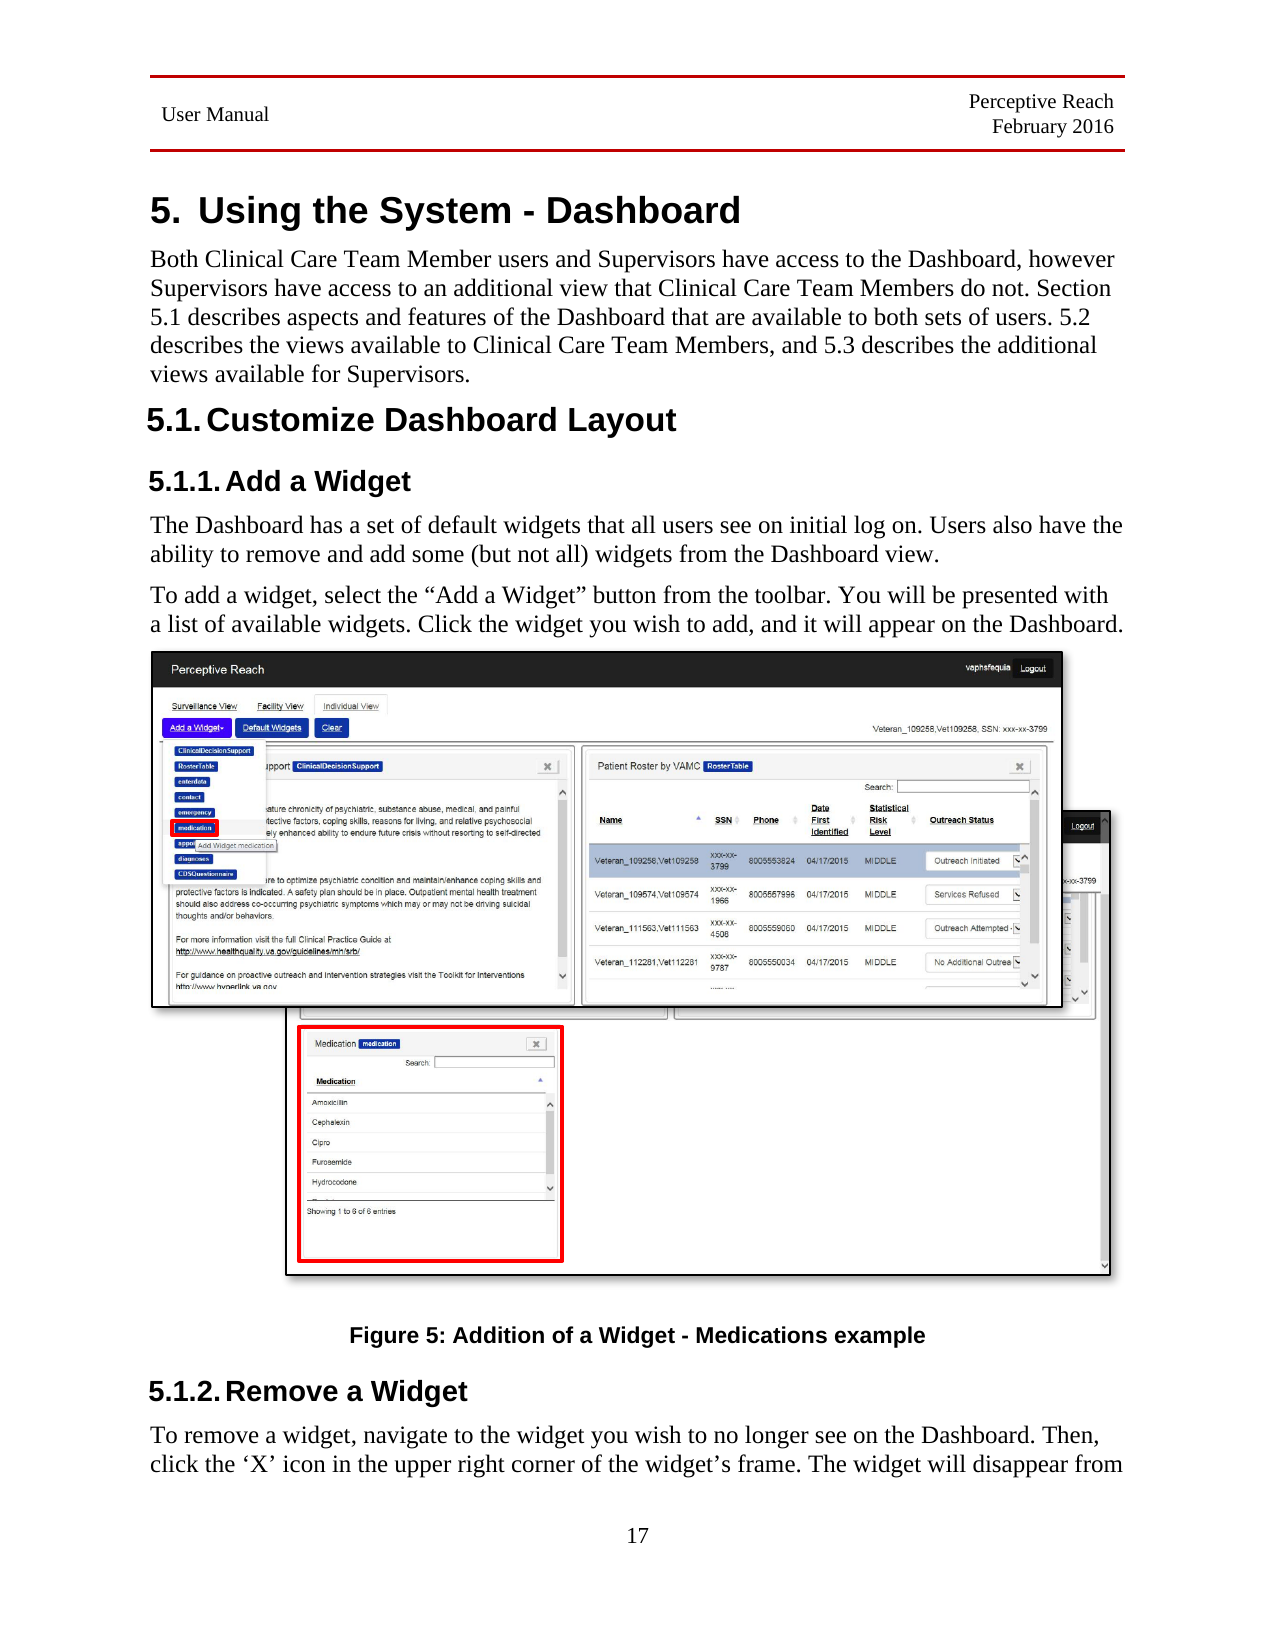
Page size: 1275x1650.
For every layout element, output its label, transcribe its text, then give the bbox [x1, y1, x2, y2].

text To add a widget, select the “Add a Widget” button from the toolbar. You will be presented with a list of available widgets. Click the widget you wish to add, and it will appear on the Dashboard. [150, 580, 1125, 637]
subtitle Remove a Widget [148, 1374, 1125, 1407]
text Both Clinical Care Team Member users and Supervisors have access to the Dashboard, however Supervisors have access to an additional view that Clinical Care Team Members do not. Section 5.1 describes aspects and features of the Dashboard that are available to both sets of users. 5.2 describes the views available to Clinical Care Team Members, and 5.3 describes the additional views available for Supervisors. [150, 244, 1125, 388]
subtitle Using the System - Dashboard [150, 189, 1125, 232]
text The Dashboard has a set of default widgets that all users see on initial log on. Users also have the ability to remove and add some (but not all) widgets from the Dashboard view. [150, 510, 1125, 567]
picture [153, 653, 1061, 1006]
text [150, 1420, 1125, 1477]
subtitle Customize Dashboard Layout [146, 401, 1125, 439]
picture [287, 812, 1109, 1274]
subtitle Add a Widget [148, 464, 1125, 497]
